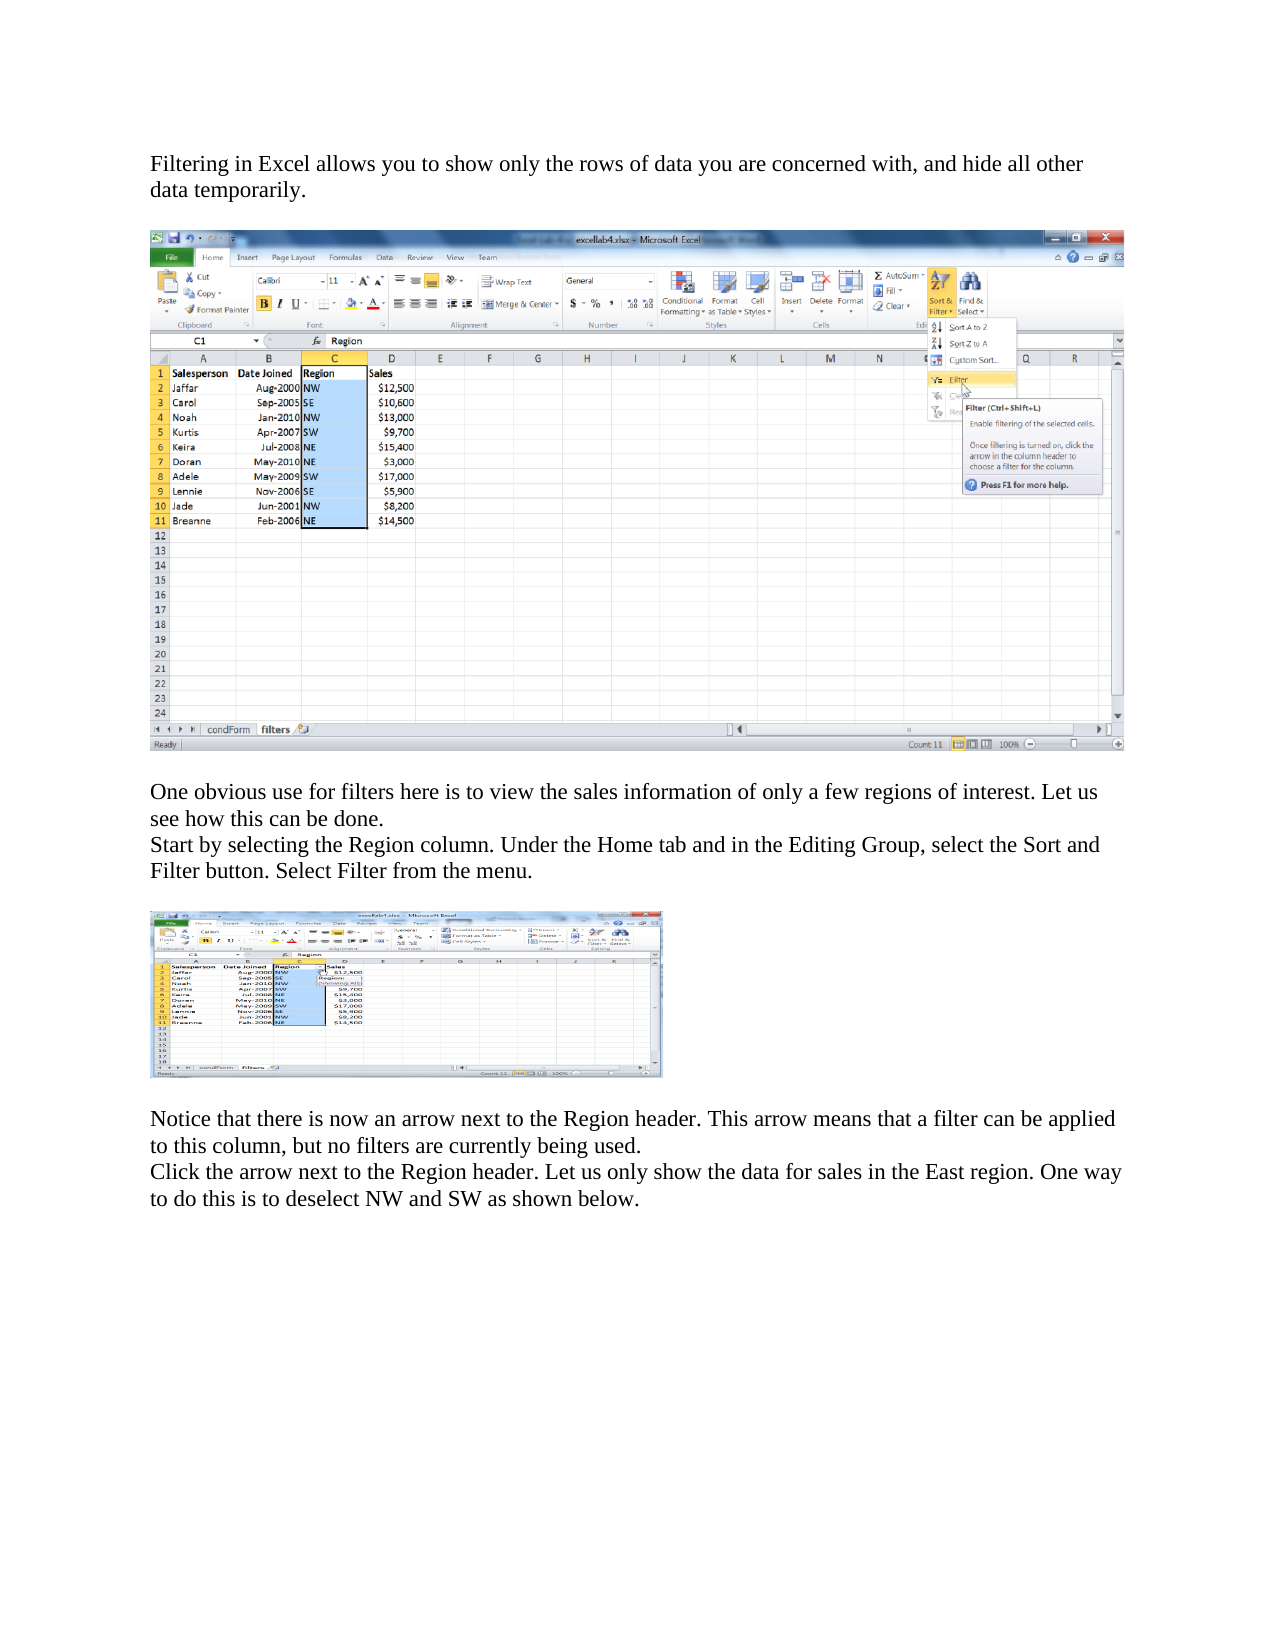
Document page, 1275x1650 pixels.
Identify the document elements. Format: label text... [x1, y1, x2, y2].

text Click the arrow next to the Region header. Let us only show the data for sales in the East region. One way to do this is to deselect NW and SW as shown below. [150, 1158, 1125, 1211]
picture [150, 230, 1125, 751]
text Filtering in Excel allows you to show only the rows of data you are concerned with, and hide all other data temporarily. [150, 150, 1125, 203]
text Notice that there is now an arrow next to the Region header. This arrow means that a filter can be applied to this column, but no filters are currently being used. [150, 1106, 1125, 1158]
picture [150, 911, 664, 1078]
text One obvious use for filters here is to view the sales information of only a few regions of interest. Let us see how this can be done. [150, 778, 1125, 831]
text Start by selecting the Region column. Under the Home tab and in the Editing Group, select the Sort and Filter button. Select Filter from the menu. [150, 831, 1125, 884]
